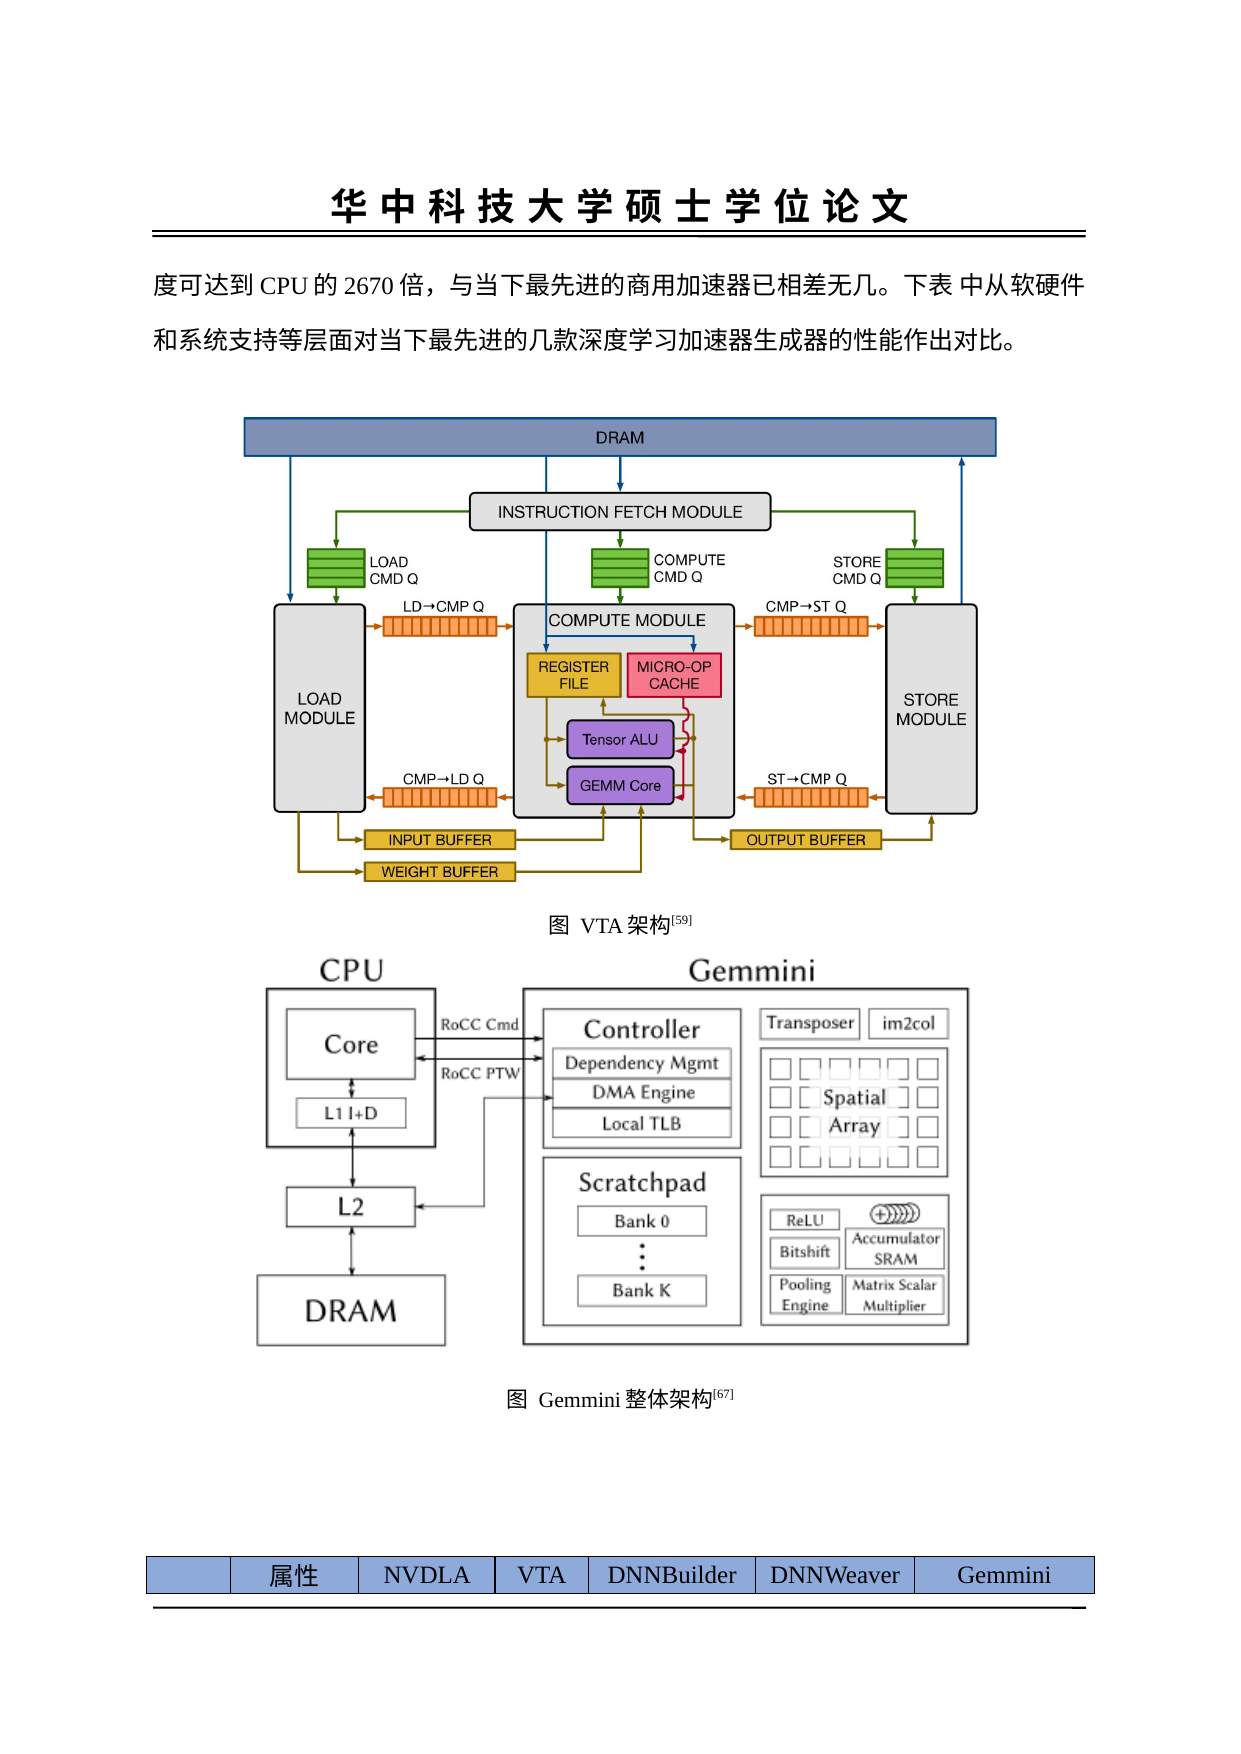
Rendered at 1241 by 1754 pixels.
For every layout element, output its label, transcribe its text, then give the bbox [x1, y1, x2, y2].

table_header DNNWeaver [756, 1557, 914, 1593]
table_header DNNBuilder [589, 1557, 755, 1593]
picture [252, 952, 989, 1356]
table_header VTA [496, 1557, 588, 1593]
text 图 Gemmini整体架构[67] [153, 1382, 1087, 1414]
text 图 VTA架构[59] [153, 908, 1087, 940]
table_header [147, 1557, 230, 1593]
table_header NVDLA [359, 1557, 494, 1593]
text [153, 266, 1087, 356]
picture [243, 417, 997, 882]
table_header 属性 [231, 1557, 358, 1593]
table_header Gemmini [915, 1557, 1094, 1593]
